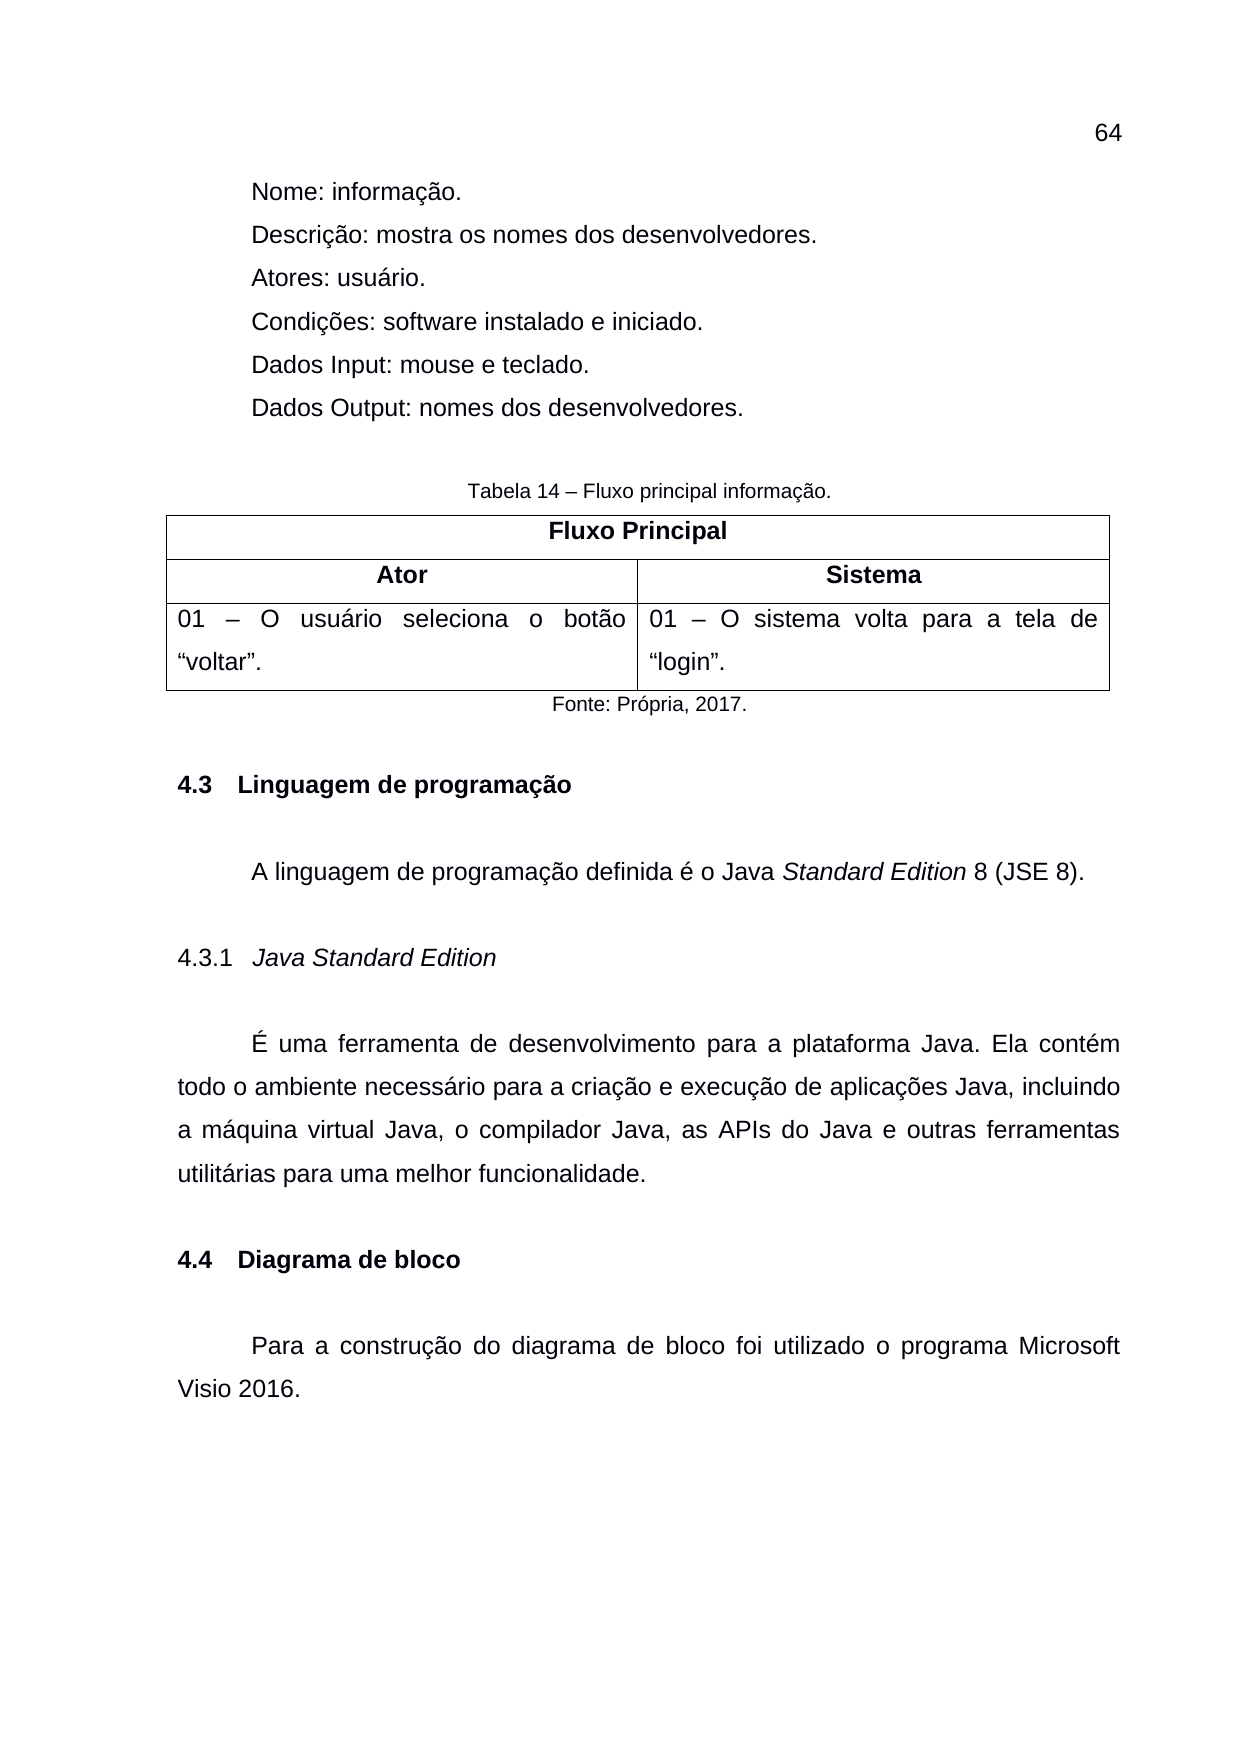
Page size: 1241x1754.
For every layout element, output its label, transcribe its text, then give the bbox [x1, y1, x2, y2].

text Nome: informação. [177, 177, 1122, 206]
table_cell Sistema [638, 560, 1109, 603]
text A linguagem de programação definida é o Java Standard Edition 8 (JSE 8). [177, 857, 1122, 885]
text Dados Input: mouse e teclado. [177, 350, 1122, 378]
subtitle Java Standard Edition [177, 943, 1122, 972]
text Dados Output: nomes dos desenvolvedores. [177, 393, 1122, 422]
text Para a construção do diagrama de bloco foi utilizado o programa Microsoft Visio 2016. [177, 1331, 1122, 1403]
text Atores: usuário. [177, 263, 1122, 292]
table_cell 01 – O usuário seleciona o botão “voltar”. [167, 604, 637, 690]
table_cell Ator [167, 560, 637, 603]
table_header Fluxo Principal [167, 516, 1109, 559]
text Descrição: mostra os nomes dos desenvolvedores. [177, 220, 1122, 249]
table_cell 01 – O sistema volta para a tela de “login”. [638, 604, 1109, 690]
text Fonte: Própria, 2017. [177, 691, 1122, 715]
subtitle Diagrama de bloco [177, 1245, 1122, 1273]
subtitle Linguagem de programação [177, 770, 1122, 799]
text Tabela 14 – Fluxo principal informação. [177, 479, 1122, 503]
text Condições: software instalado e iniciado. [177, 307, 1122, 335]
text É uma ferramenta de desenvolvimento para a plataforma Java. Ela contém todo o ambiente necessário para a criação e execução de aplicações Java, incluindo a máquina virtual Java, o compilador Java, as APIs do Java e outras ferramentas utilitárias para uma melhor funcionalidade. [177, 1029, 1122, 1187]
